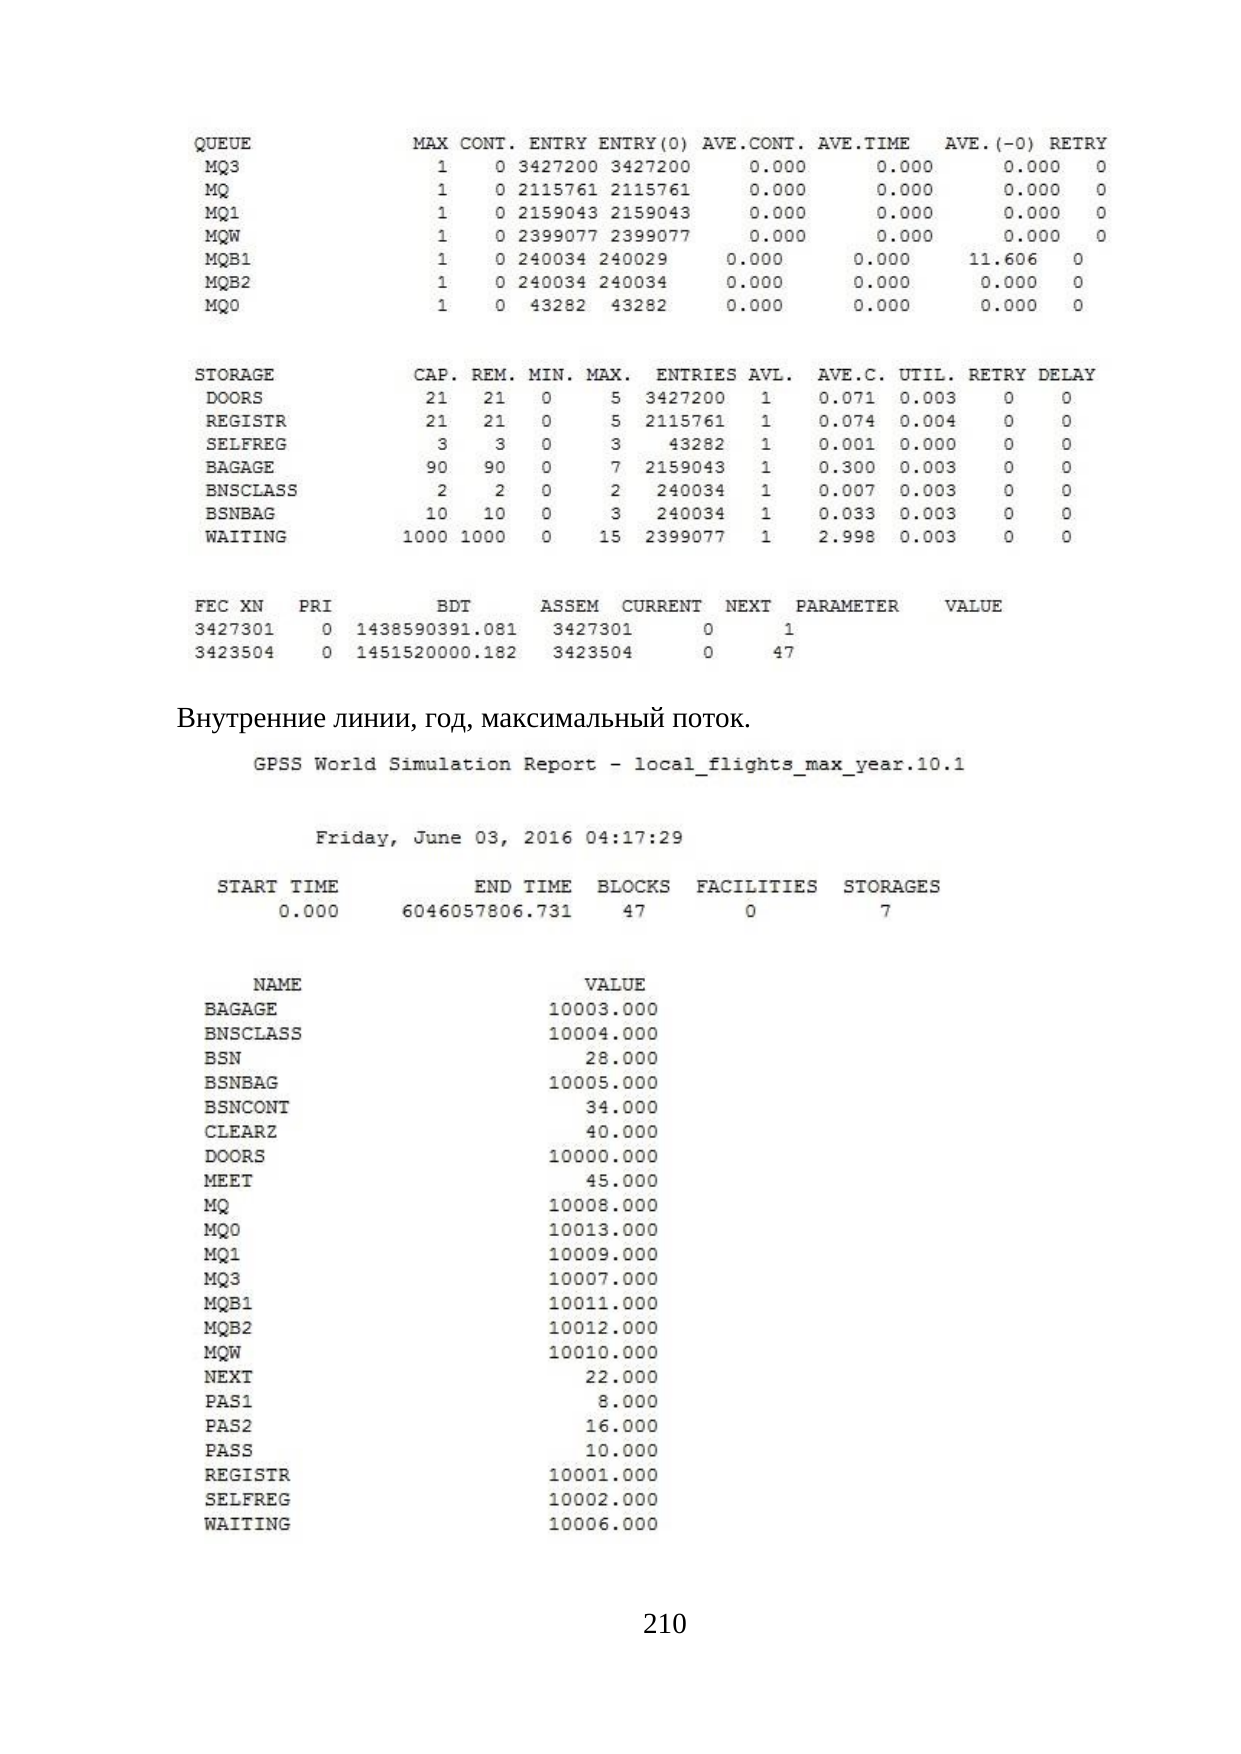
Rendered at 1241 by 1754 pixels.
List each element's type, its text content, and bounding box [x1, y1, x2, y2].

picture [187, 116, 1139, 677]
text Внутренние линии, год, максимальный поток. [176, 700, 1153, 734]
picture [180, 738, 978, 1544]
